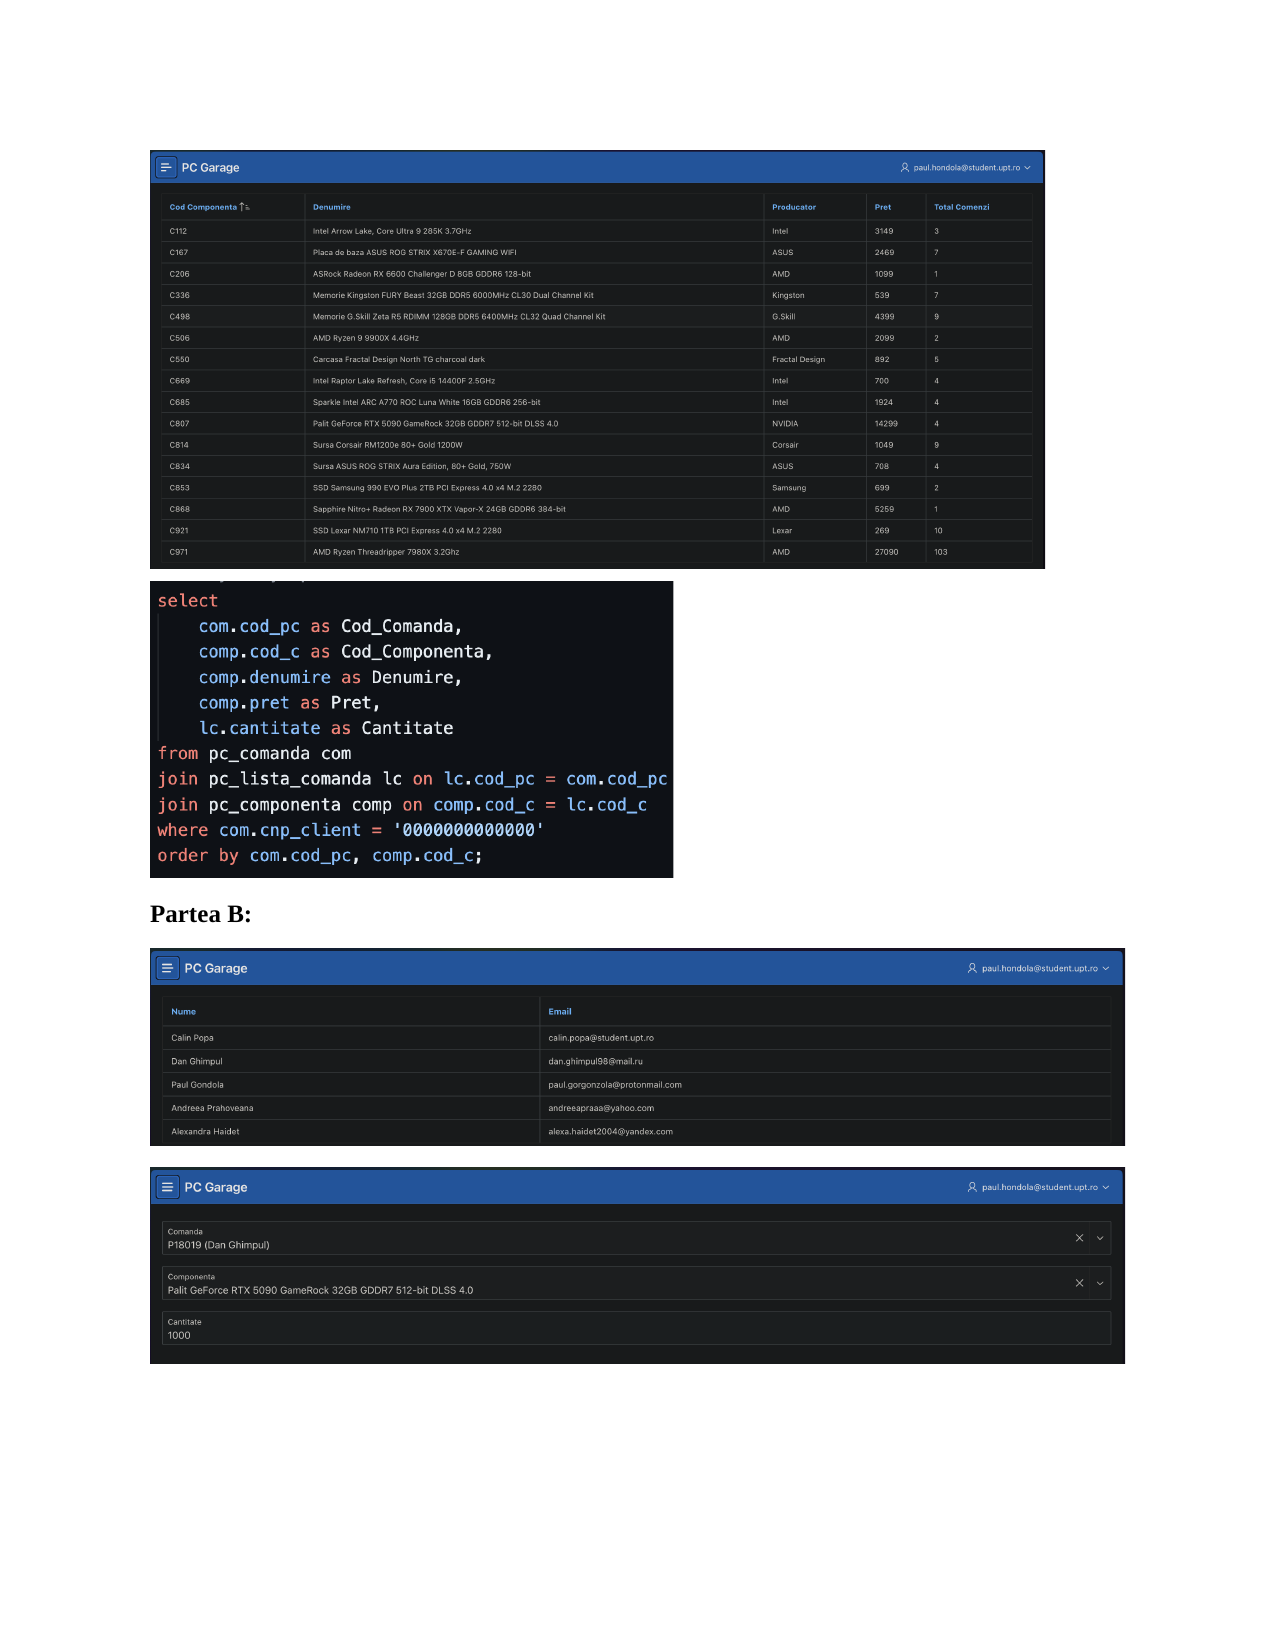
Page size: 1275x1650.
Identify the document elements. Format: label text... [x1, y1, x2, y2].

picture [150, 1167, 1125, 1364]
picture [150, 150, 1046, 569]
text Partea B: [150, 899, 1125, 928]
picture [150, 948, 1125, 1146]
picture [150, 581, 674, 878]
